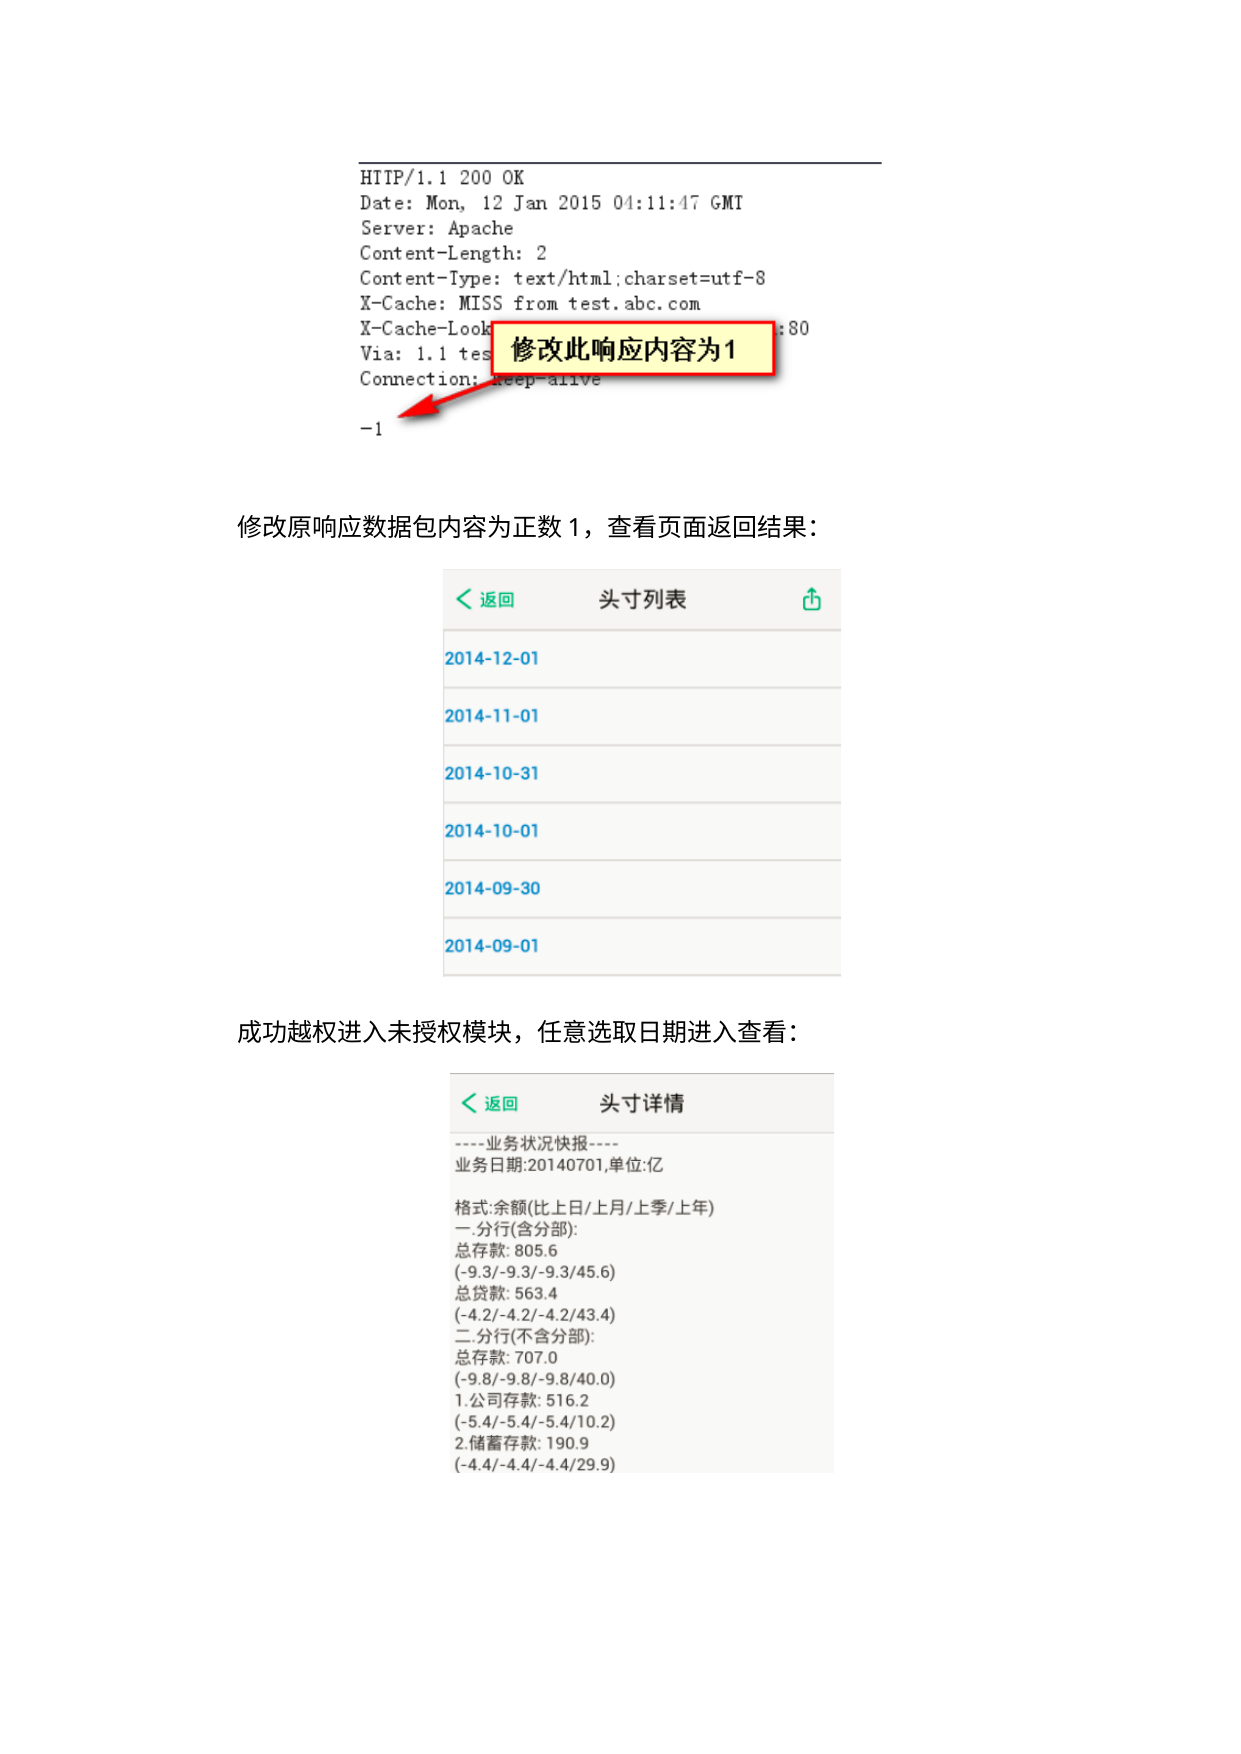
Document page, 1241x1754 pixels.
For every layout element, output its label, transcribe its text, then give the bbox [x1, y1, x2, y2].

picture [442, 569, 842, 977]
picture [449, 1073, 835, 1473]
text 成功越权进入未授权模块，任意选取日期进入查看： [187, 998, 1053, 1063]
picture [358, 162, 882, 486]
text 修改原响应数据包内容为正数1，查看页面返回结果： [187, 493, 1053, 558]
